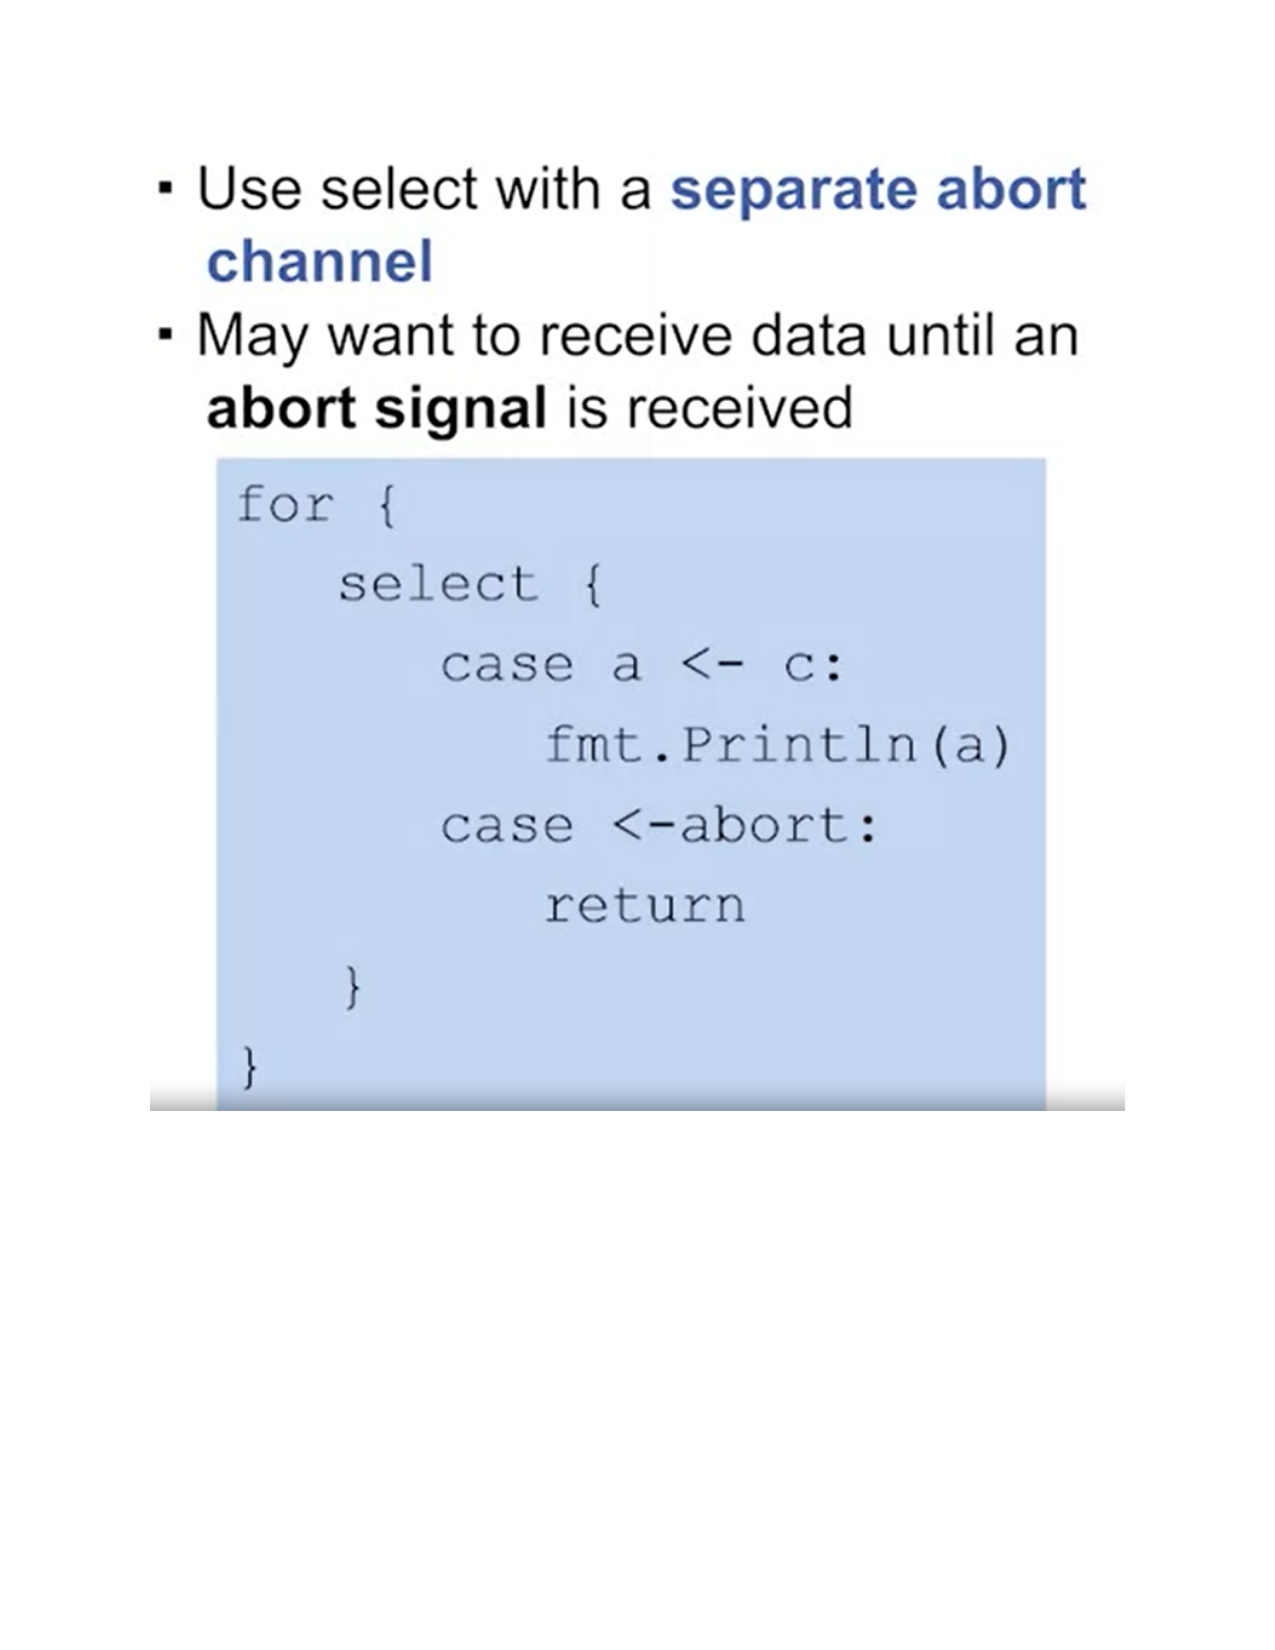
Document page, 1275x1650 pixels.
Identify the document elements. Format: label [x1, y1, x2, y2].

picture [150, 150, 1125, 1111]
